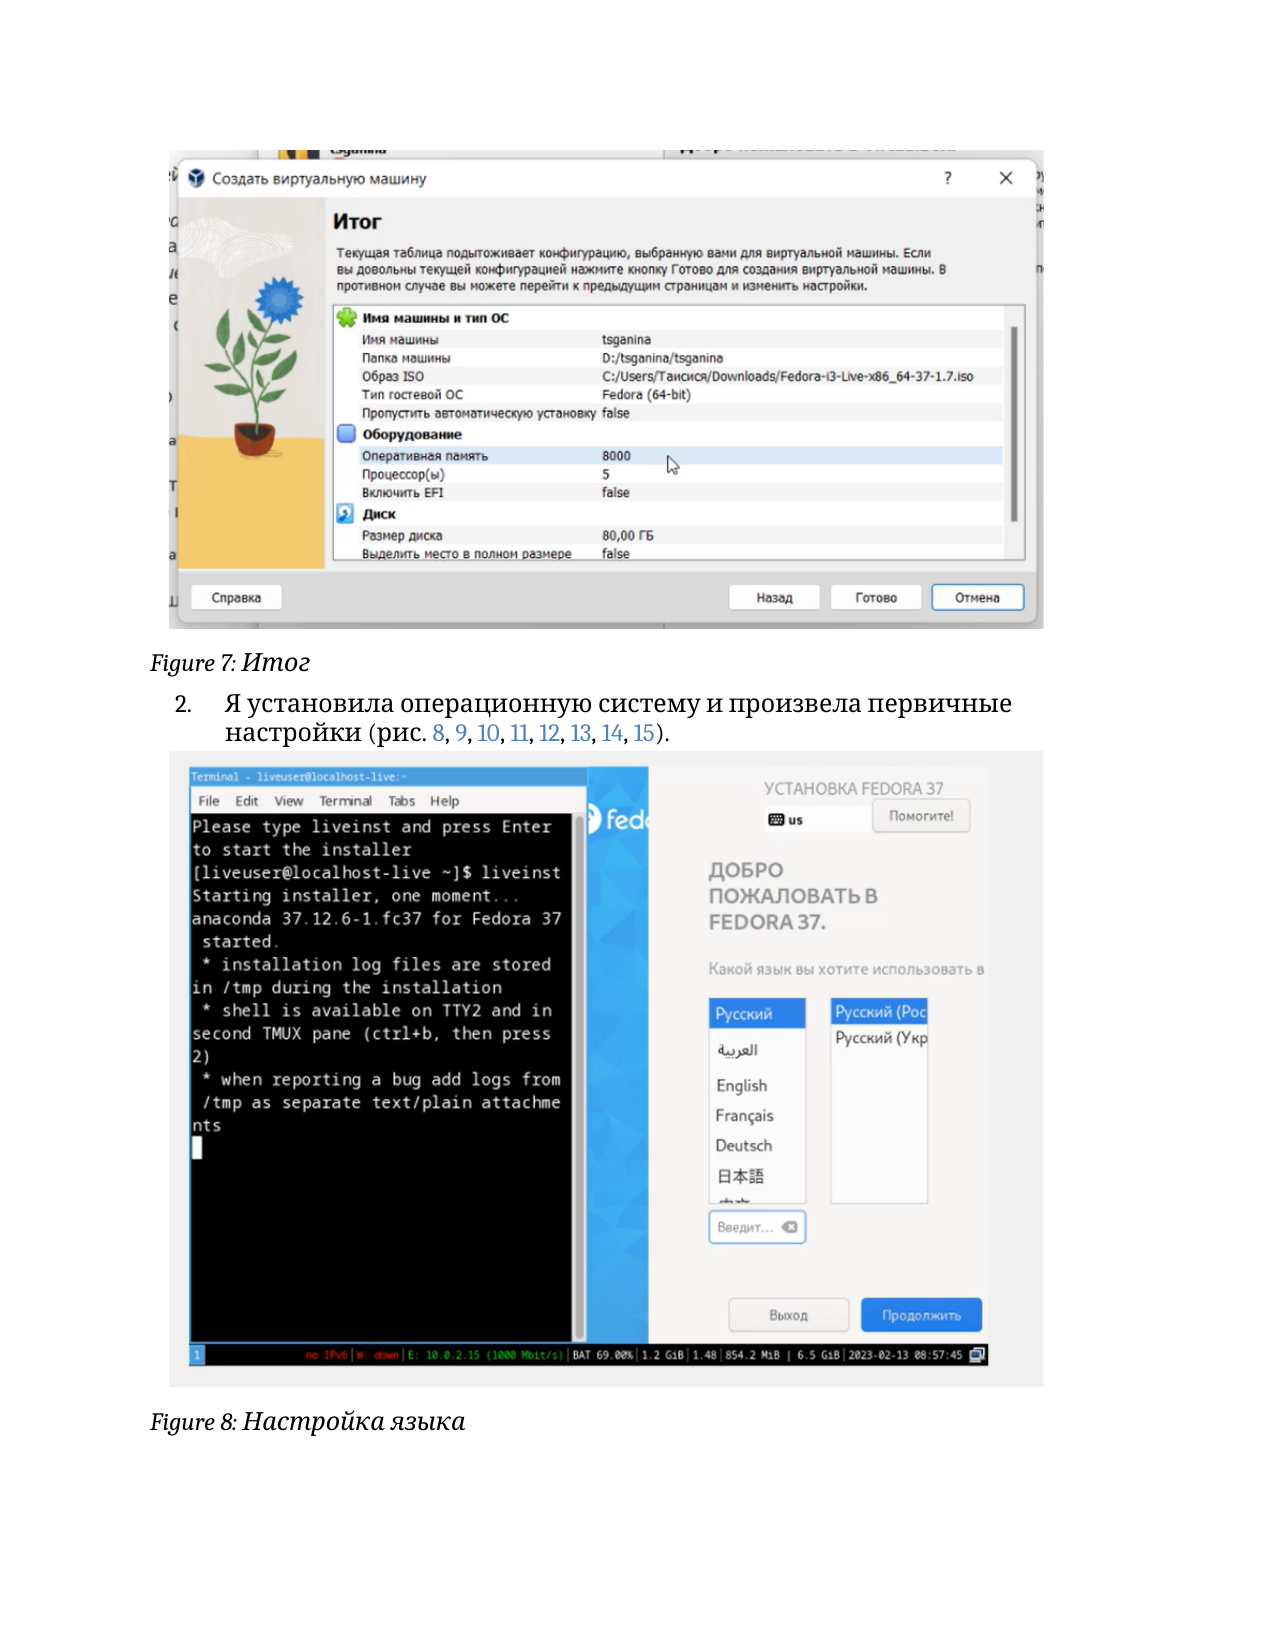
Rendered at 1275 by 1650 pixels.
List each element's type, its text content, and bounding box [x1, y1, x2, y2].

picture [168, 150, 1044, 629]
picture [168, 751, 1044, 1387]
list Я установила операционную систему и произвела первичные настройки (рис. 8, 9, 10, 11, 12, 13, 14, 15). [175, 690, 1125, 748]
text Figure 7: Итог [150, 649, 1125, 678]
text Figure 8: Настройка языка [150, 1408, 1125, 1437]
